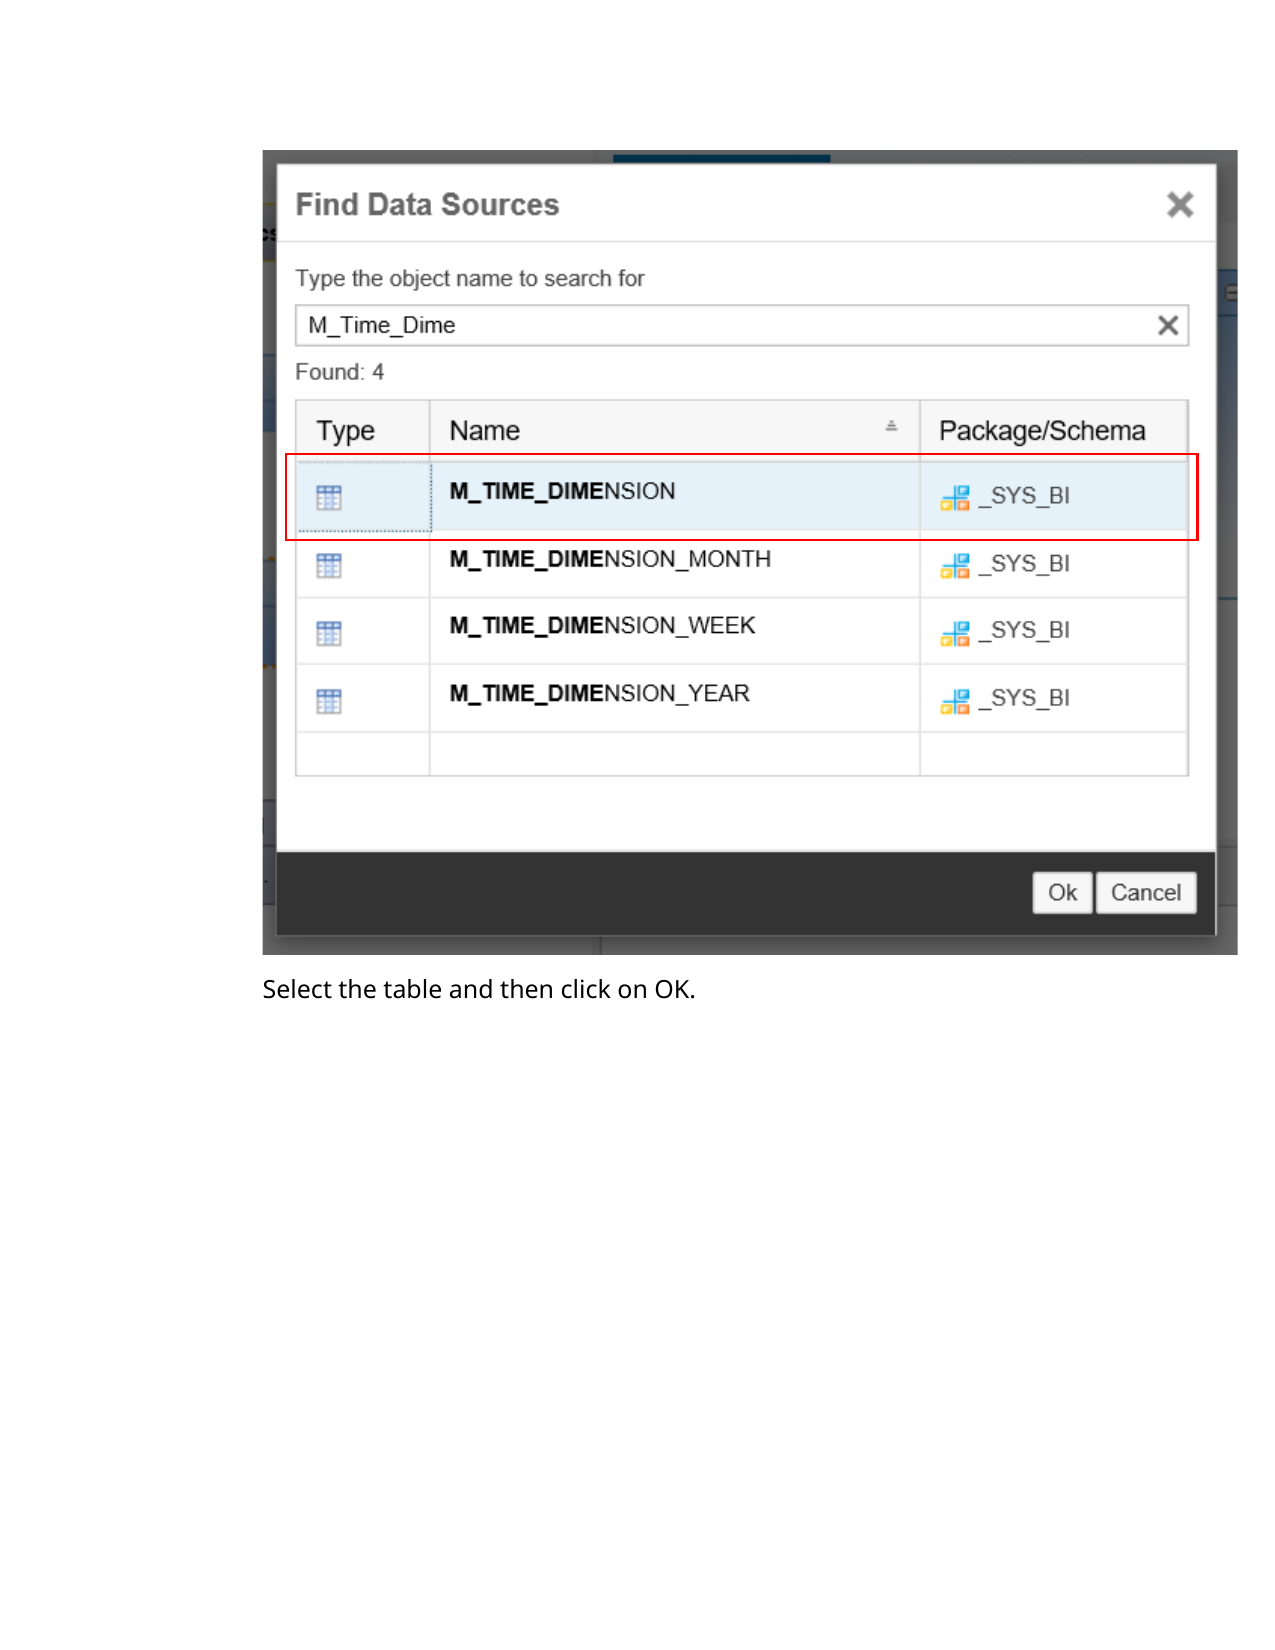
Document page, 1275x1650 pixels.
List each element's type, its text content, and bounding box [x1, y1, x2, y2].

text Select the table and then click on OK. [262, 971, 1125, 1006]
picture [262, 150, 1238, 955]
